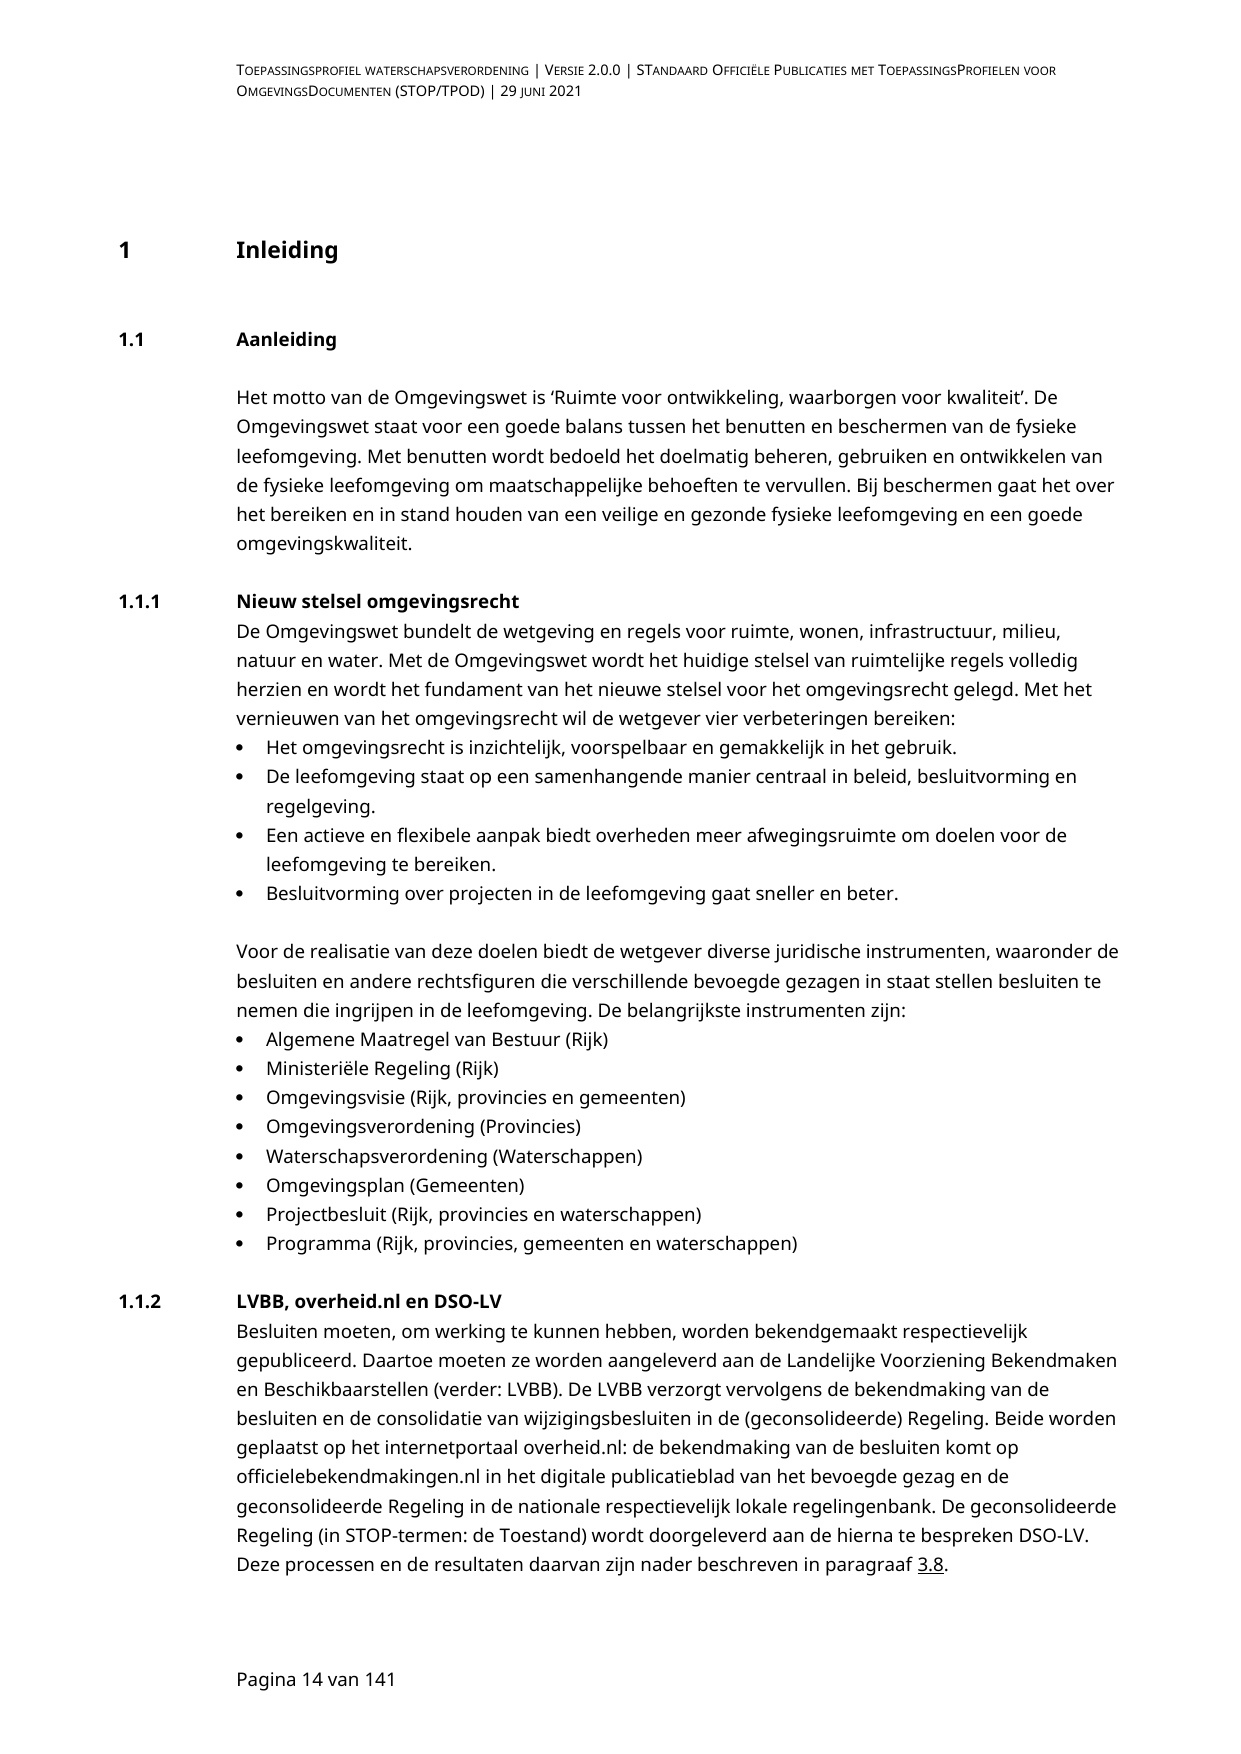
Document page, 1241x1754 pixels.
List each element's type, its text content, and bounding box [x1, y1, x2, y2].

text Algemene Maatregel van Bestuur (Rijk) [236, 1023, 1122, 1052]
subtitle Aanleiding [118, 323, 1122, 352]
text De Omgevingswet bundelt de wetgeving en regels voor ruimte, wonen, infrastructuur, milieu, natuur en water. Met de Omgevingswet wordt het huidige stelsel van ruimtelijke regels volledig herzien en wordt het fundament van het nieuwe stelsel voor het omgevingsrecht gelegd. Met het vernieuwen van het omgevingsrecht wil de wetgever vier verbeteringen bereiken: [236, 615, 1122, 731]
text Programma (Rijk, provincies, gemeenten en waterschappen) [236, 1227, 1122, 1256]
text Waterschapsverordening (Waterschappen) [236, 1140, 1122, 1169]
text Besluitvorming over projecten in de leefomgeving gaat sneller en beter. [236, 877, 1122, 906]
text Een actieve en flexibele aanpak biedt overheden meer afwegingsruimte om doelen voor de leefomgeving te bereiken. [236, 819, 1122, 877]
subtitle LVBB, overheid.nl en DSO-LV [118, 1286, 1122, 1315]
text Omgevingsplan (Gemeenten) [236, 1169, 1122, 1198]
text De leefomgeving staat op een samenhangende manier centraal in beleid, besluitvorming en regelgeving. [236, 761, 1122, 819]
text Voor de realisatie van deze doelen biedt de wetgever diverse juridische instrumenten, waaronder de besluiten en andere rechtsfiguren die verschillende bevoegde gezagen in staat stellen besluiten te nemen die ingrijpen in de leefomgeving. De belangrijkste instrumenten zijn: [236, 936, 1122, 1023]
text Besluiten moeten, om werking te kunnen hebben, worden bekendgemaakt respectievelijk gepubliceerd. Daartoe moeten ze worden aangeleverd aan de Landelijke Voorziening Bekendmaken en Beschikbaarstellen (verder: LVBB). De LVBB verzorgt vervolgens de bekendmaking van de besluiten en de consolidatie van wijzigingsbesluiten in de (geconsolideerde) Regeling. Beide worden geplaatst op het internetportaal overheid.nl: de bekendmaking van de besluiten komt op officielebekendmakingen.nl in het digitale publicatieblad van het bevoegde gezag en de geconsolideerde Regeling in de nationale respectievelijk lokale regelingenbank. De geconsolideerde Regeling (in STOP-termen: de Toestand) wordt doorgeleverd aan de hierna te bespreken DSO-LV. Deze processen en de resultaten daarvan zijn nader beschreven in paragraaf 3.8. [236, 1315, 1122, 1577]
text Ministeriële Regeling (Rijk) [236, 1052, 1122, 1081]
text Projectbesluit (Rijk, provincies en waterschappen) [236, 1198, 1122, 1227]
text Het omgevingsrecht is inzichtelijk, voorspelbaar en gemakkelijk in het gebruik. [236, 731, 1122, 761]
subtitle Nieuw stelsel omgevingsrecht [118, 586, 1122, 615]
text Omgevingsverordening (Provincies) [236, 1111, 1122, 1140]
text Omgevingsvisie (Rijk, provincies en gemeenten) [236, 1081, 1122, 1111]
text Het motto van de Omgevingswet is ‘Ruimte voor ontwikkeling, waarborgen voor kwaliteit’. De Omgevingswet staat voor een goede balans tussen het benutten en beschermen van de fysieke leefomgeving. Met benutten wordt bedoeld het doelmatig beheren, gebruiken en ontwikkelen van de fysieke leefomgeving om maatschappelijke behoeften te vervullen. Bij beschermen gaat het over het bereiken en in stand houden van een veilige en gezonde fysieke leefomgeving en een goede omgevingskwaliteit. [236, 381, 1122, 556]
subtitle Inleiding [118, 236, 1122, 265]
